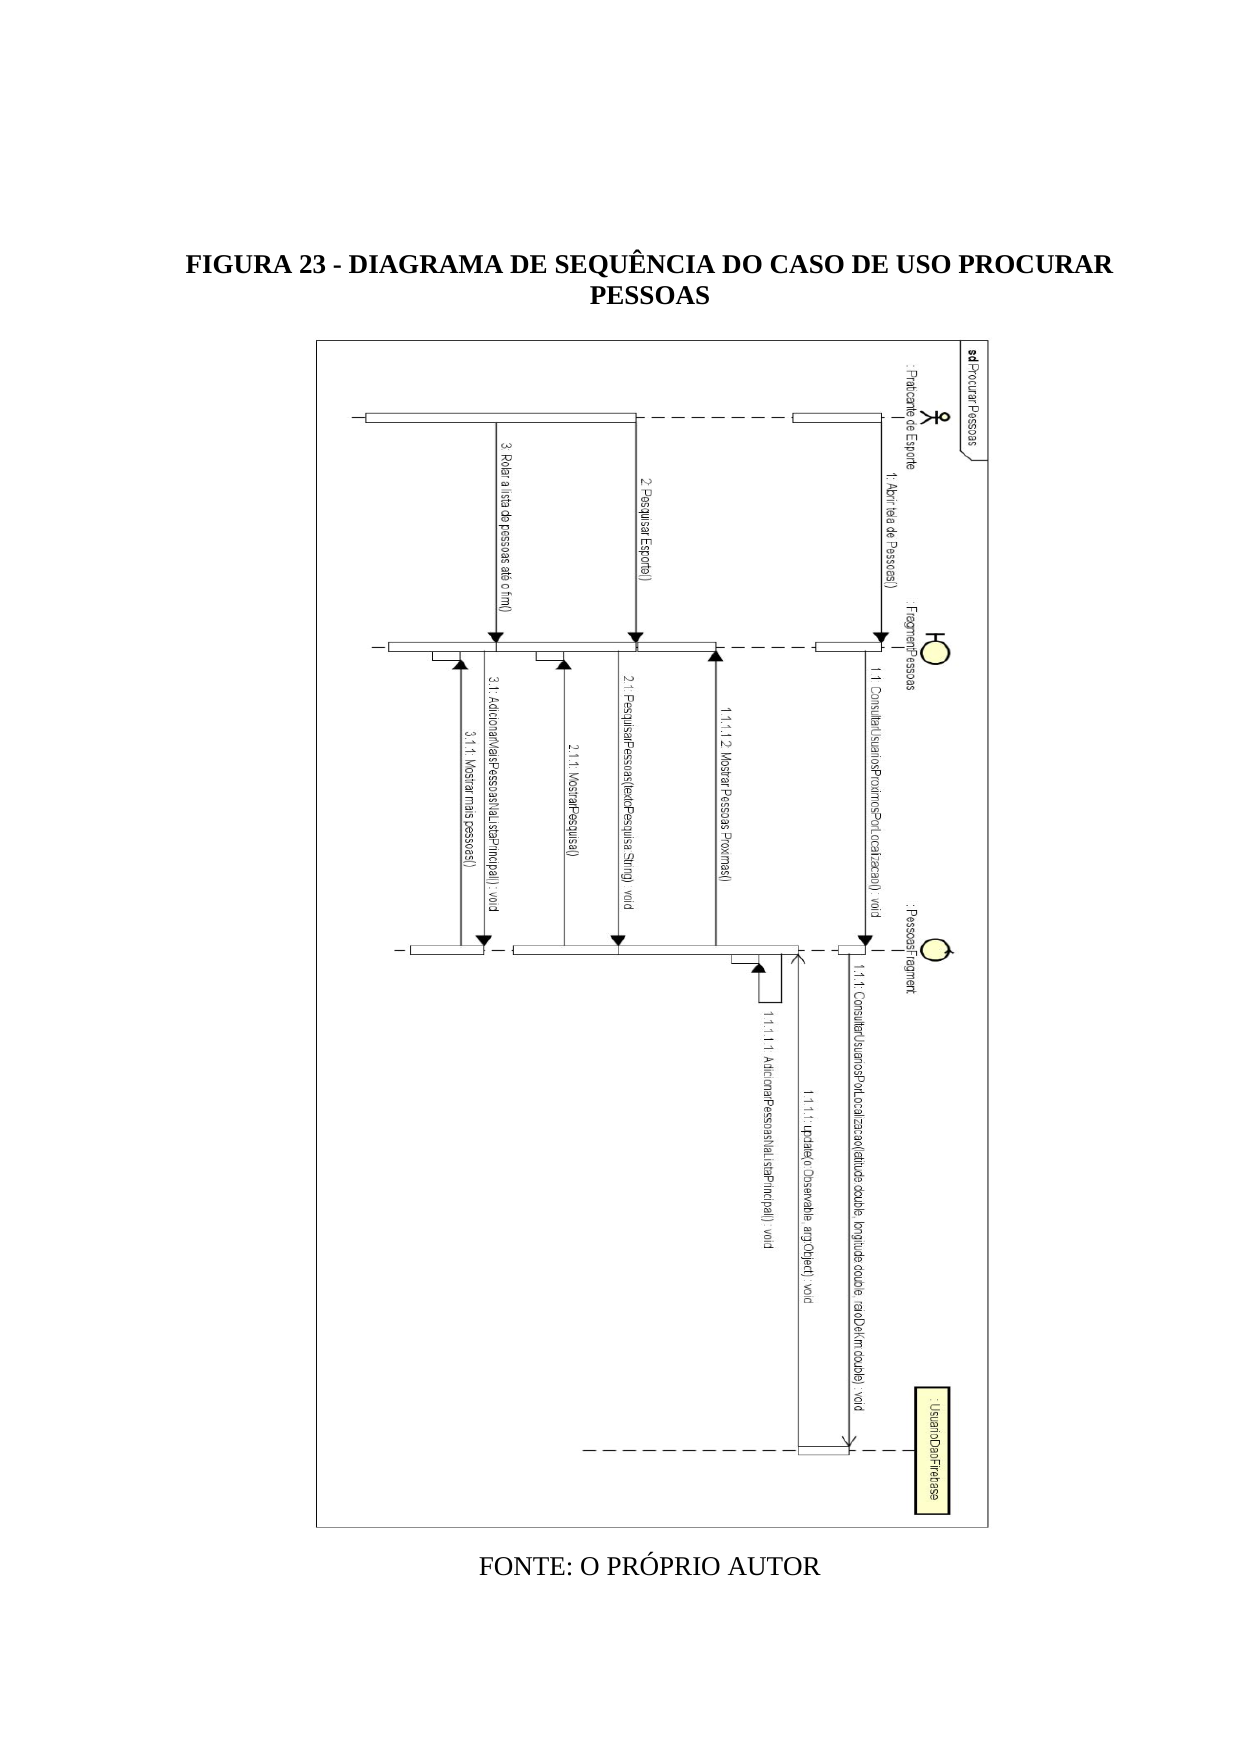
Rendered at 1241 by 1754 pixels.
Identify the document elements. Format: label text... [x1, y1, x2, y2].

text FIGURA 23 - DIAGRAMA DE SEQUÊNCIA DO CASO DE USO PROCURAR PESSOAS [177, 248, 1122, 310]
picture [306, 333, 998, 1534]
text FONTE: O PRÓPRIO AUTOR [177, 1550, 1122, 1581]
